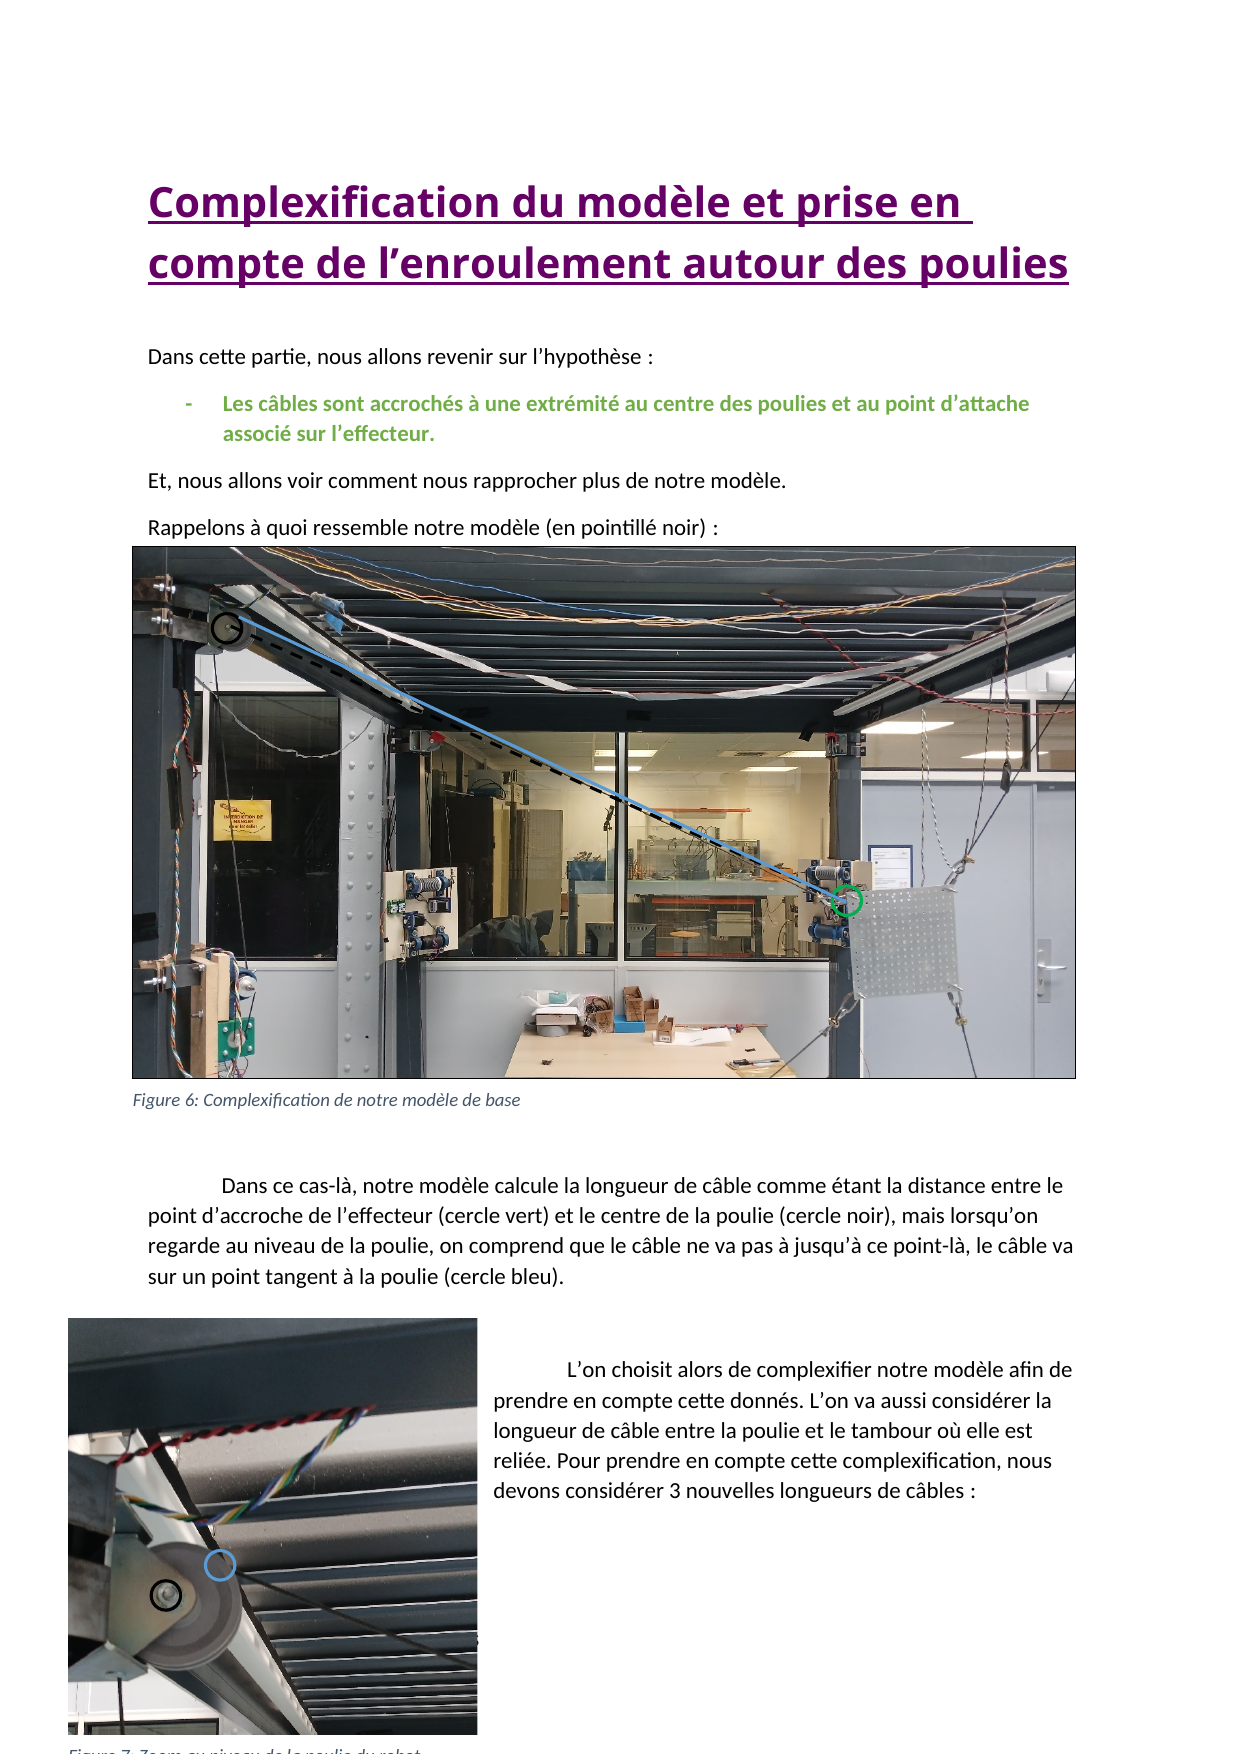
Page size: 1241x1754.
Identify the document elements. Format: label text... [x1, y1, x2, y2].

list Les câbles sont accrochés à une extrémité au centre des poulies et au point d’attache associé sur l’effecteur. [185, 389, 1093, 447]
text L’on choisit alors de complexifier notre modèle afin de prendre en compte cette donnés. L’on va aussi considérer la longueur de câble entre la poulie et le tambour où elle est reliée. Pour prendre en compte cette complexification, nous devons considérer 3 nouvelles longueurs de câbles : [478, 1356, 1093, 1504]
picture [68, 1318, 478, 1735]
text Complexification du modèle et prise en compte de l’enroulement autour des poulies [148, 173, 1093, 291]
text Rappelons à quoi ressemble notre modèle (en pointillé noir) : [148, 513, 1093, 541]
text Dans cette partie, nous allons revenir sur l’hypothèse : [148, 342, 1093, 370]
picture [133, 547, 1075, 1078]
text Et, nous allons voir comment nous rapprocher plus de notre modèle. [148, 466, 1093, 494]
